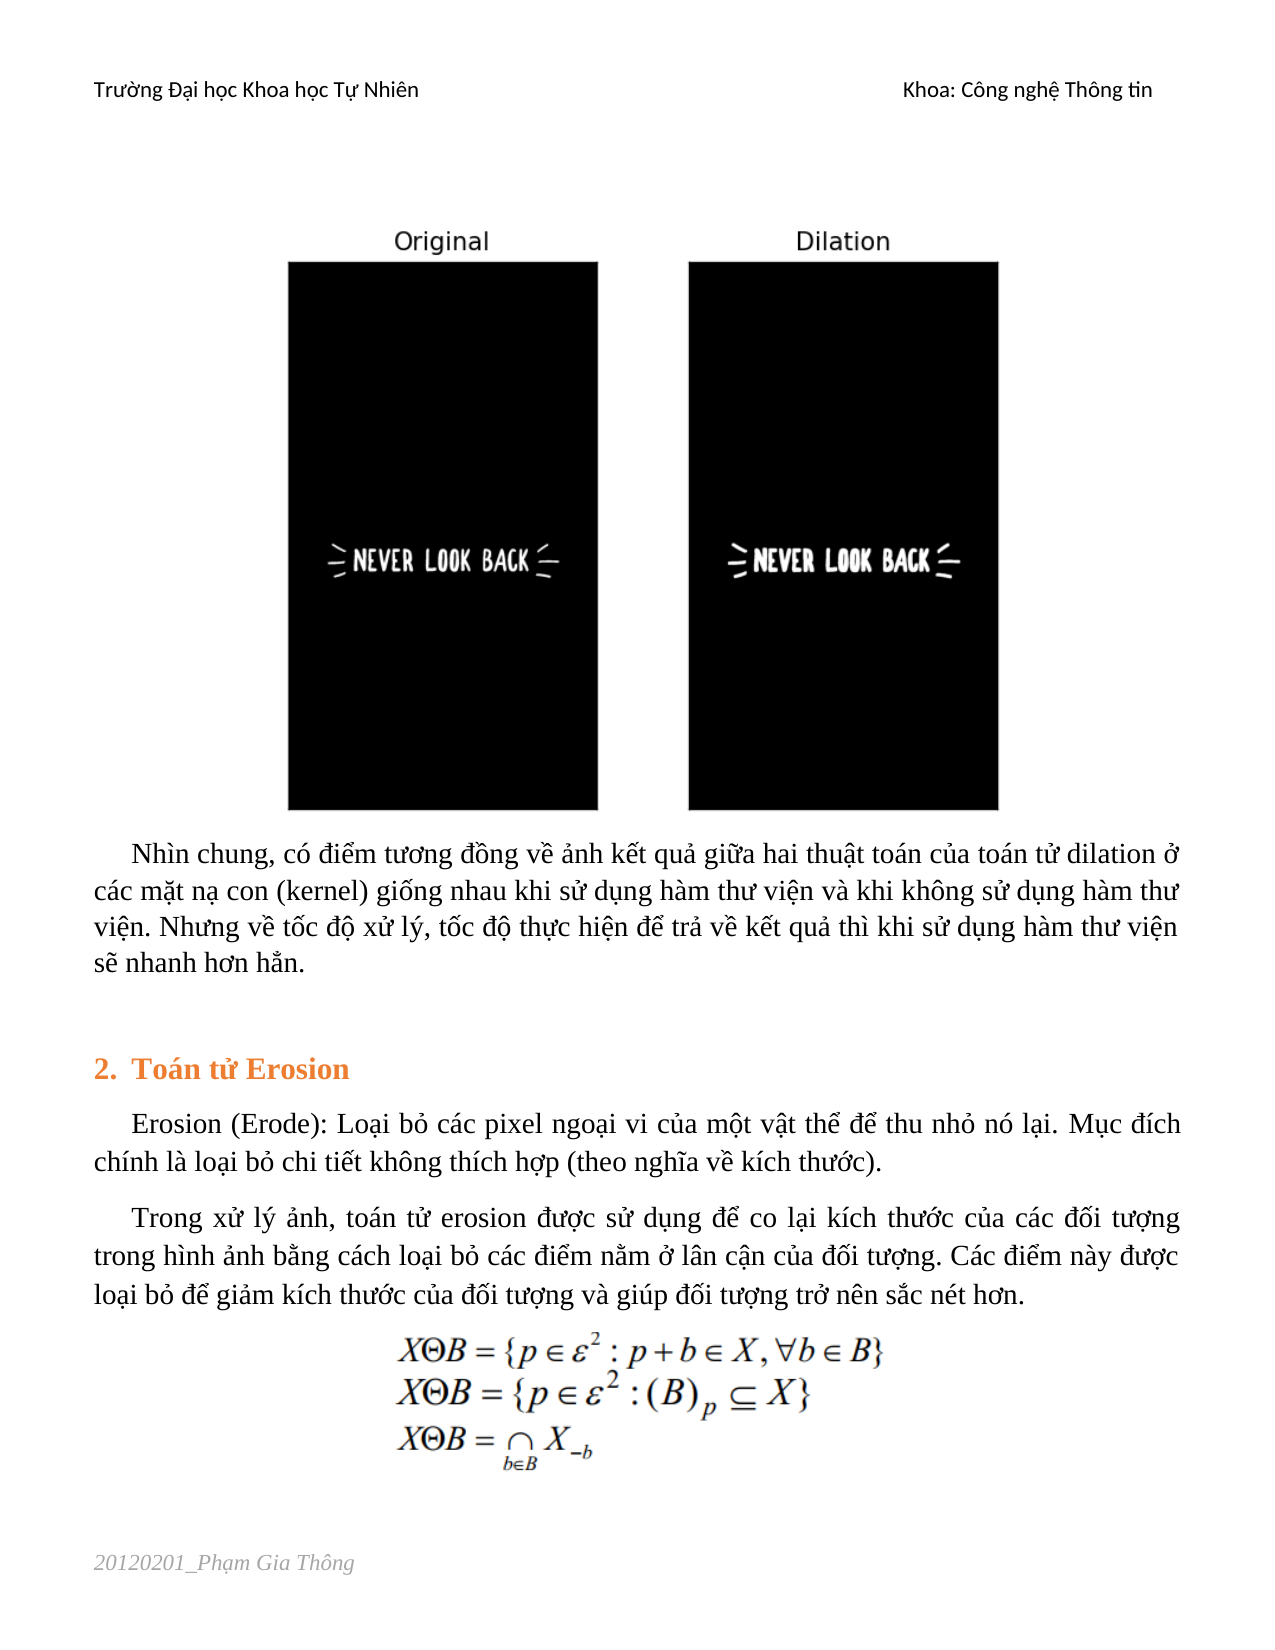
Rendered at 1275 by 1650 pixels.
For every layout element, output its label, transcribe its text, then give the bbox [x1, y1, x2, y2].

picture [253, 216, 1022, 829]
text Erosion (Erode): Loại bỏ các pixel ngoại vi của một vật thể để thu nhỏ nó lại. Mục đích chính là loại bỏ chi tiết không thích hợp (theo nghĩa về kích thước). [94, 1106, 1181, 1178]
picture [382, 1332, 893, 1474]
list Toán tử Erosion [94, 1051, 1181, 1087]
text Trong xử lý ảnh, toán tử erosion được sử dụng để co lại kích thước của các đối tượng trong hình ảnh bằng cách loại bỏ các điểm nằm ở lân cận của đối tượng. Các điểm này được loại bỏ để giảm kích thước của đối tượng và giúp đối tượng trở nên sắc nét hơn. [94, 1200, 1181, 1310]
text Nhìn chung, có điểm tương đồng về ảnh kết quả giữa hai thuật toán của toán tử dilation ở các mặt nạ con (kernel) giống nhau khi sử dụng hàm thư viện và khi không sử dụng hàm thư viện. Nhưng về tốc độ xử lý, tốc độ thực hiện để trả về kết quả thì khi sử dụng hàm thư viện sẽ nhanh hơn hẳn. [94, 837, 1181, 978]
